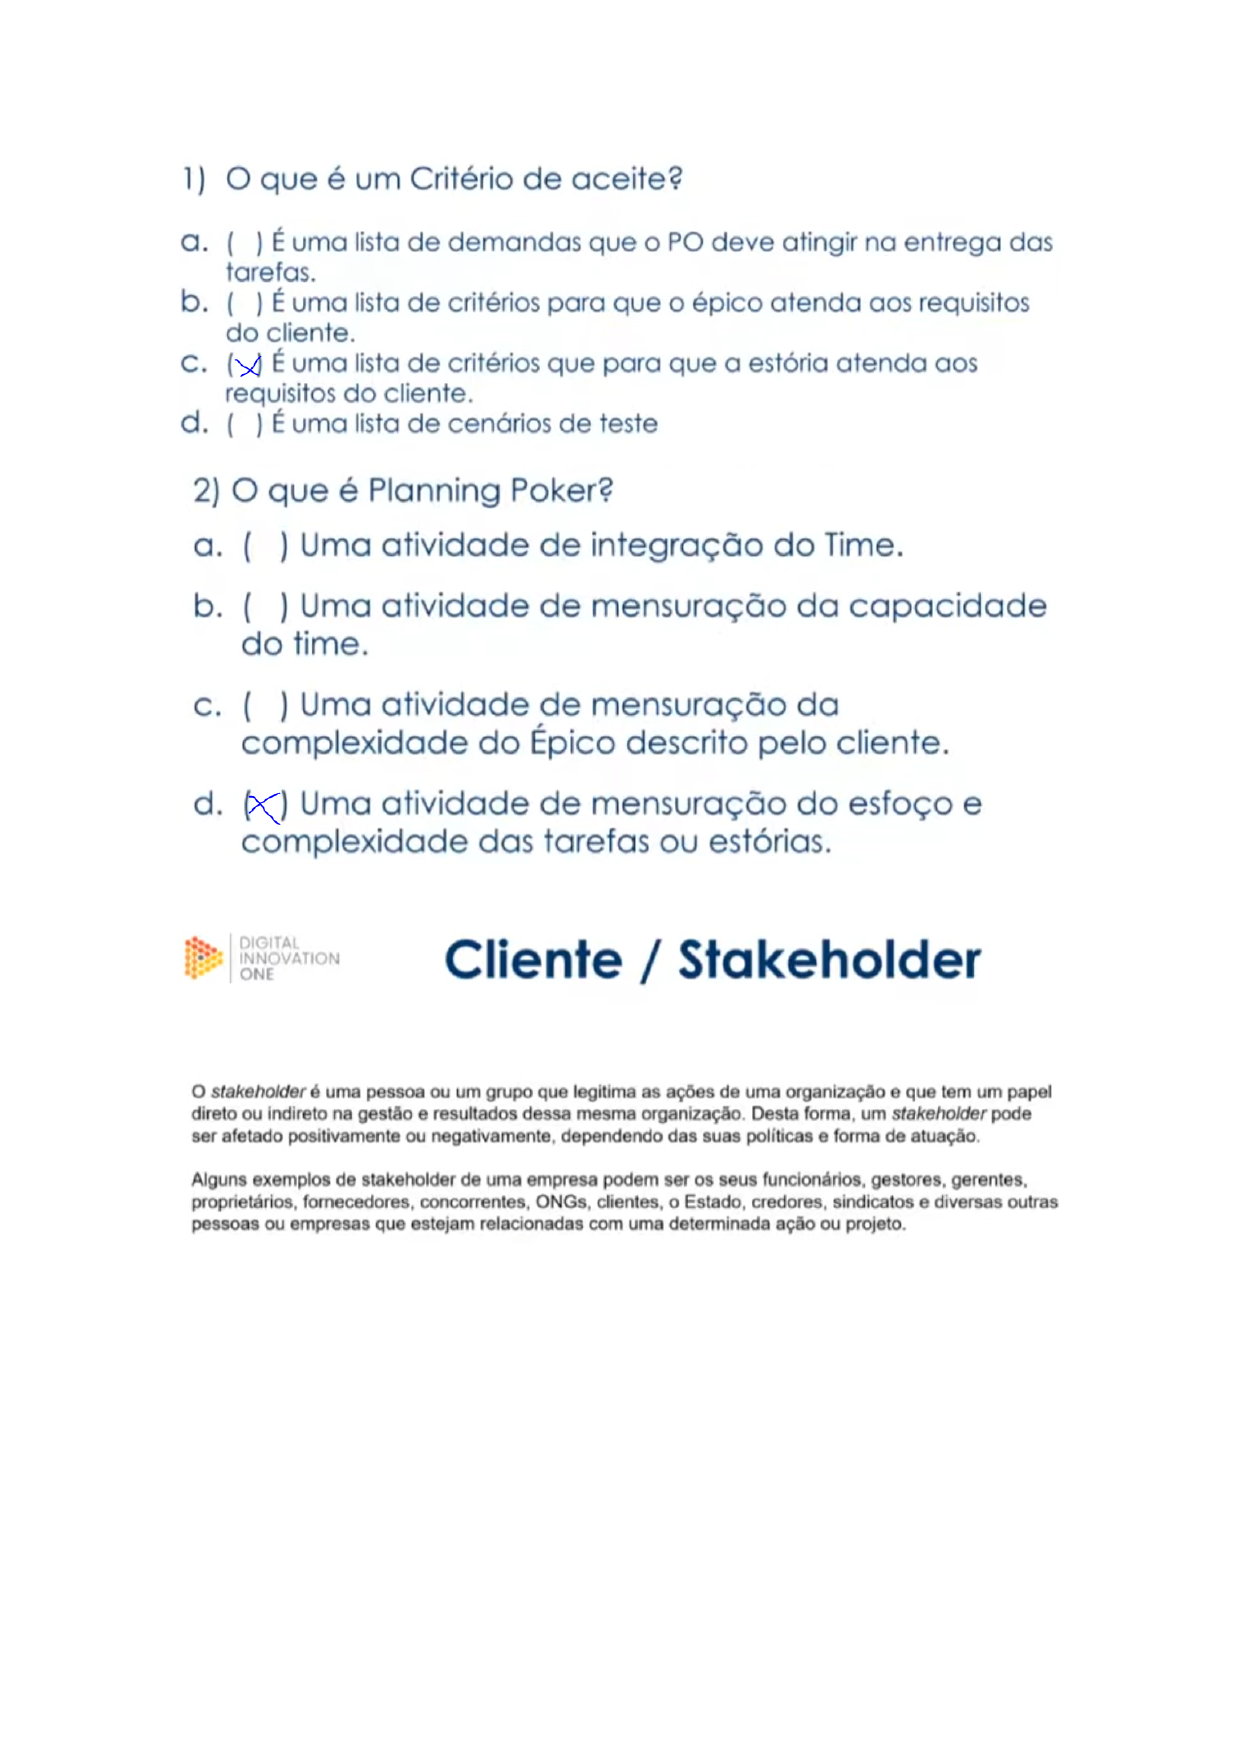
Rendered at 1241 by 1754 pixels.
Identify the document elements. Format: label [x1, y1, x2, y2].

picture [177, 919, 1063, 1244]
picture [177, 147, 1063, 451]
picture [177, 464, 1063, 864]
